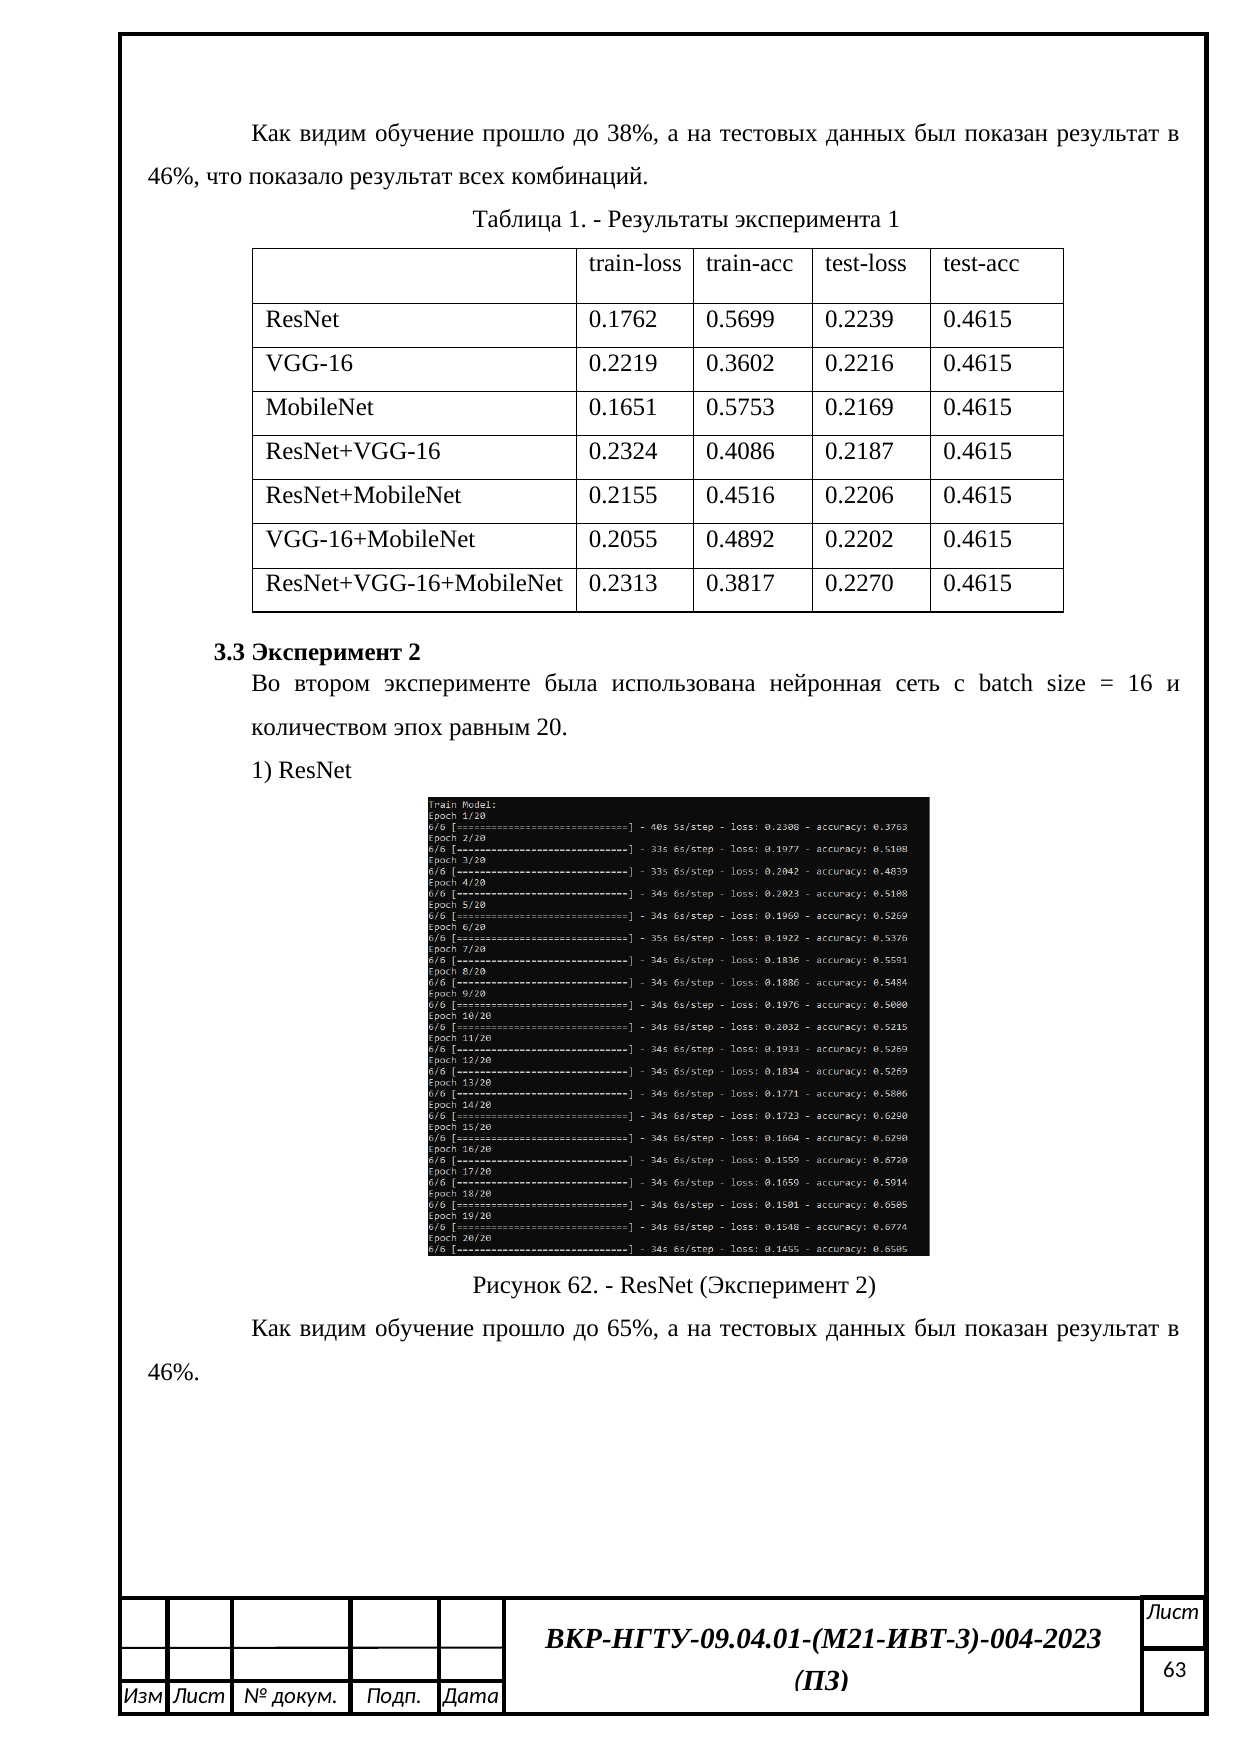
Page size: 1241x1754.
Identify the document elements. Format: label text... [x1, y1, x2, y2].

table_cell 0.2313 [577, 569, 693, 611]
table_cell 0.5699 [694, 304, 812, 347]
table_cell ResNet+VGG-16+MobileNet [253, 569, 576, 611]
table_cell VGG-16+MobileNet [253, 524, 576, 567]
table_cell 0.4615 [931, 392, 1063, 435]
table_cell 0.1762 [577, 304, 693, 347]
table_cell 0.4615 [931, 524, 1063, 567]
table_cell 0.4516 [694, 480, 812, 523]
table_cell 0.2187 [813, 436, 930, 479]
table_cell 0.4615 [931, 304, 1063, 347]
table_cell ResNet+MobileNet [253, 480, 576, 523]
text 1) ResNet [148, 755, 1181, 783]
text Как видим обучение прошло до 38%, а на тестовых данных был показан результат в 46%, что показало результат всех комбинаций. [148, 118, 1181, 190]
table_cell 0.4615 [931, 480, 1063, 523]
table_cell 0.4086 [694, 436, 812, 479]
table_cell ResNet+VGG-16 [253, 436, 576, 479]
list Во втором эксперименте была использована нейронная сеть с batch size = 16 и количеством эпох равным 20. [251, 668, 1181, 740]
table_cell 0.2169 [813, 392, 930, 435]
table_cell MobileNet [253, 392, 576, 435]
table_cell 0.3602 [694, 348, 812, 391]
table_cell VGG-16 [253, 348, 576, 391]
text Рисунок 62. - ResNet (Эксперимент 2) [369, 1270, 1181, 1299]
table_cell 0.2324 [577, 436, 693, 479]
table_cell 0.2055 [577, 524, 693, 567]
table_cell 0.2216 [813, 348, 930, 391]
text Как видим обучение прошло до 65%, а на тестовых данных был показан результат в 46%. [148, 1313, 1181, 1385]
picture [428, 797, 930, 1256]
table_cell 0.4892 [694, 524, 812, 567]
table_header [253, 249, 576, 303]
table_cell 0.2155 [577, 480, 693, 523]
table_cell 0.2270 [813, 569, 930, 611]
table_header train-loss [577, 249, 693, 303]
table_cell 0.3817 [694, 569, 812, 611]
table_header test-acc [931, 249, 1063, 303]
table_cell 0.2206 [813, 480, 930, 523]
table_cell 0.2219 [577, 348, 693, 391]
table_cell 0.1651 [577, 392, 693, 435]
table_cell 0.2239 [813, 304, 930, 347]
table_cell 0.4615 [931, 436, 1063, 479]
table_cell 0.2202 [813, 524, 930, 567]
text Таблица 1. - Результаты эксперимента 1 [369, 204, 1181, 233]
table_cell 0.4615 [931, 569, 1063, 611]
table_cell 0.5753 [694, 392, 812, 435]
subtitle Эксперимент 2 [177, 637, 1152, 666]
table_cell 0.4615 [931, 348, 1063, 391]
table_header test-loss [813, 249, 930, 303]
table_cell ResNet [253, 304, 576, 347]
table_header train-acc [694, 249, 812, 303]
